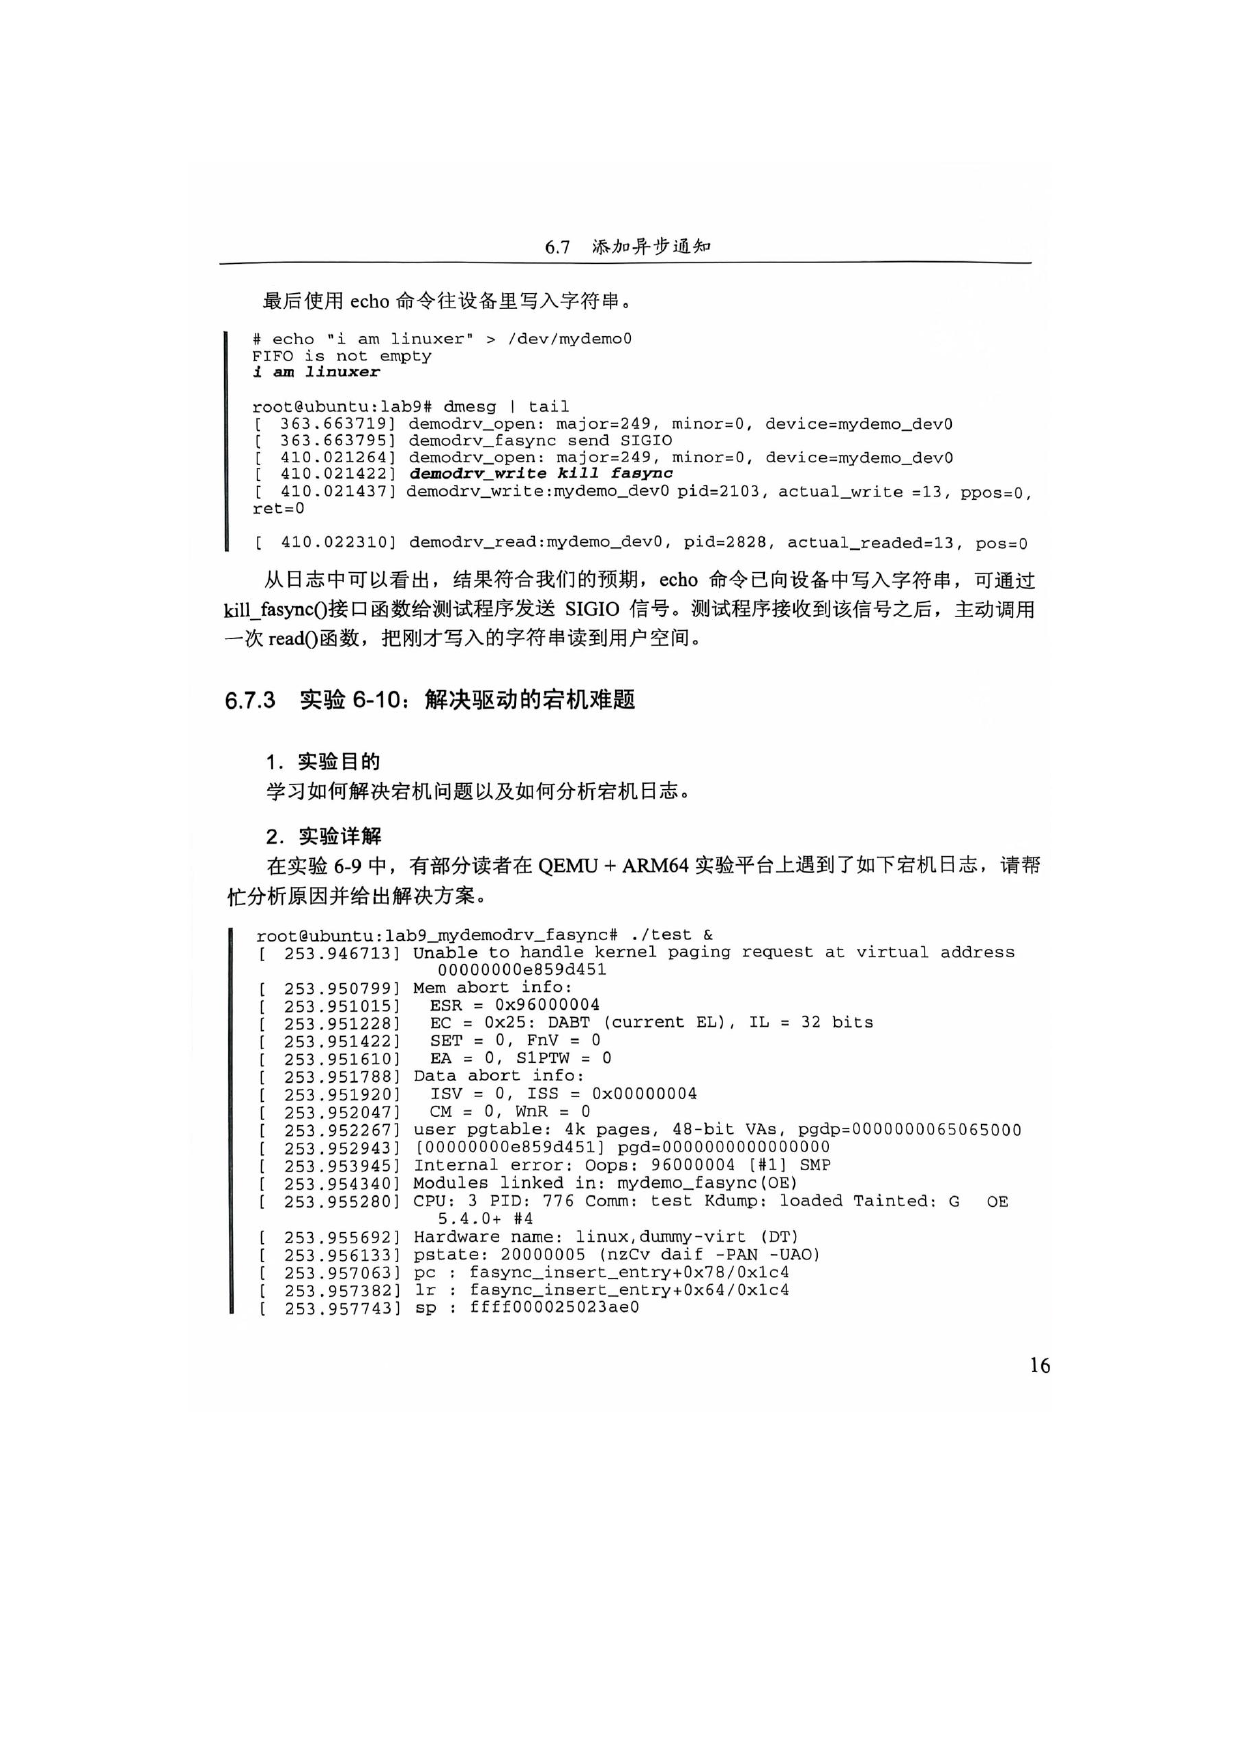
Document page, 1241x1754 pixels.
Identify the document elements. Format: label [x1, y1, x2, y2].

picture [187, 162, 1053, 1412]
